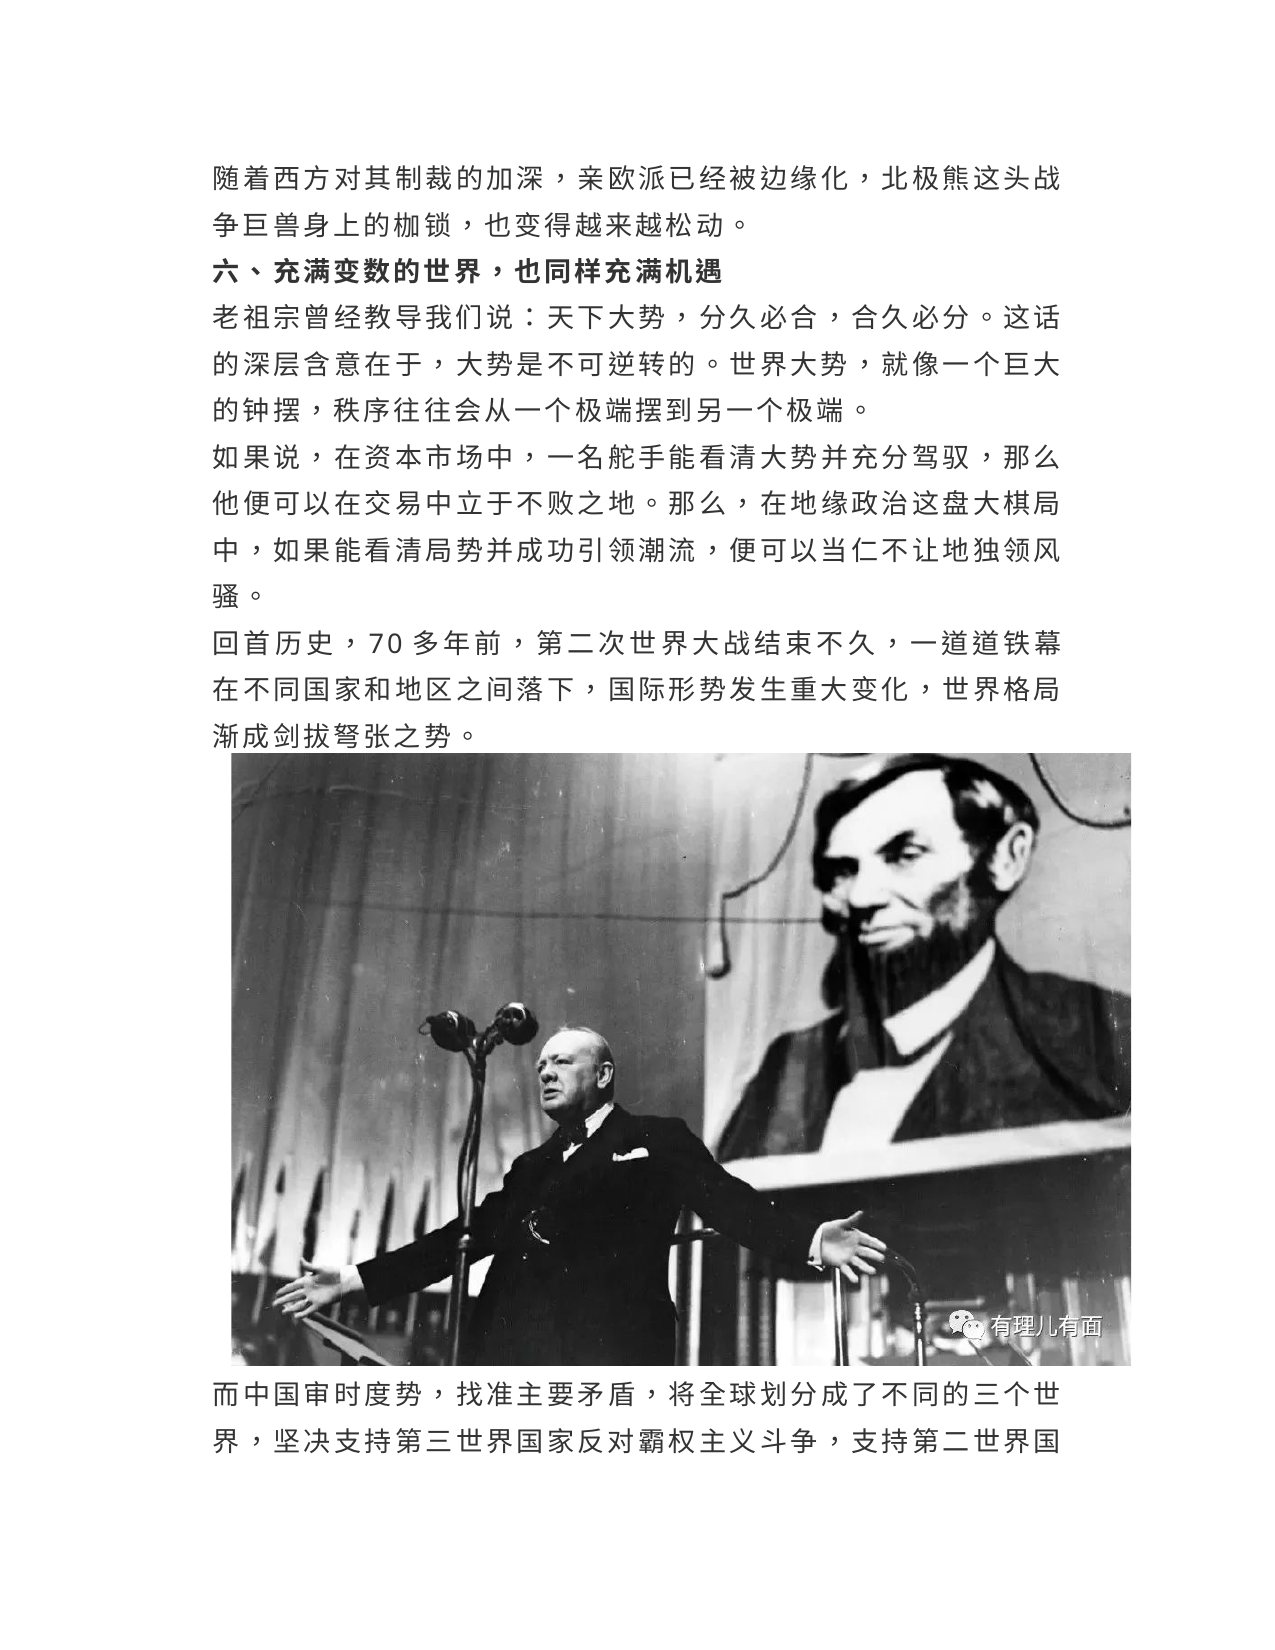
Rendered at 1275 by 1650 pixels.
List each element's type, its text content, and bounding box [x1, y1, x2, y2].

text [212, 1366, 1062, 1459]
picture [231, 753, 1132, 1366]
text 如果说，在资本市场中，一名舵手能看清大势并充分驾驭，那么他便可以在交易中立于不败之地。那么，在地缘政治这盘大棋局中，如果能看清局势并成功引领潮流，便可以当仁不让地独领风骚。 [212, 429, 1062, 614]
text 六、充满变数的世界，也同样充满机遇 [212, 243, 1062, 289]
text 老祖宗曾经教导我们说：天下大势，分久必合，合久必分。这话的深层含意在于，大势是不可逆转的。世界大势，就像一个巨大的钟摆，秩序往往会从一个极端摆到另一个极端。 [212, 289, 1062, 429]
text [212, 150, 1062, 243]
text 回首历史，70多年前，第二次世界大战结束不久，一道道铁幕在不同国家和地区之间落下，国际形势发生重大变化，世界格局渐成剑拔弩张之势。 [212, 614, 1062, 754]
